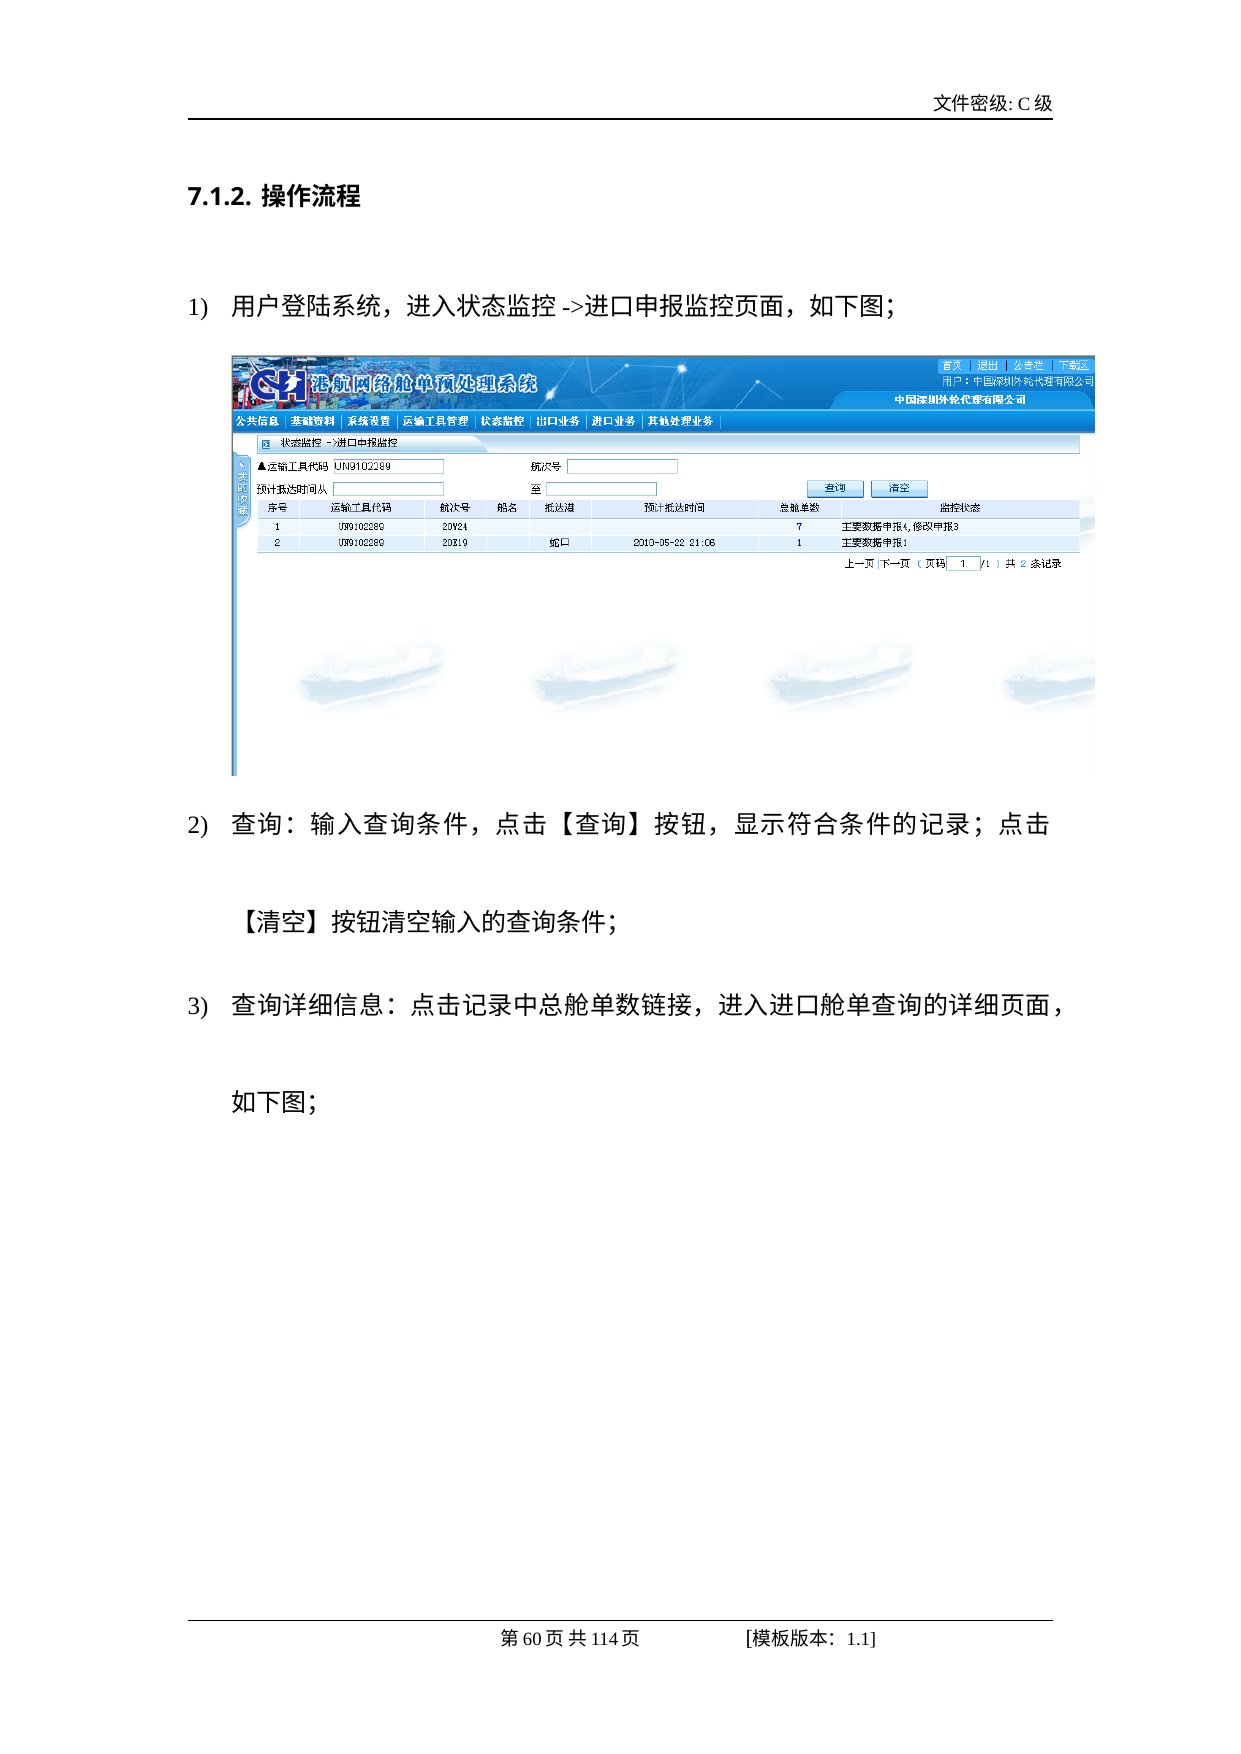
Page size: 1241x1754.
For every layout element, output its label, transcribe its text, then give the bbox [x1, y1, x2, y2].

list 用户登陆系统，进入状态监控 ->进口申报监控页面，如下图； [187, 272, 1053, 337]
subtitle 操作流程 [187, 162, 1053, 227]
list 查询详细信息：点击记录中总舱单数链接，进入进口舱单查询的详细页面，如下图； [187, 971, 1053, 1133]
picture [231, 355, 1096, 776]
list 查询：输入查询条件，点击【查询】按钮，显示符合条件的记录；点击【清空】按钮清空输入的查询条件； [187, 790, 1053, 953]
